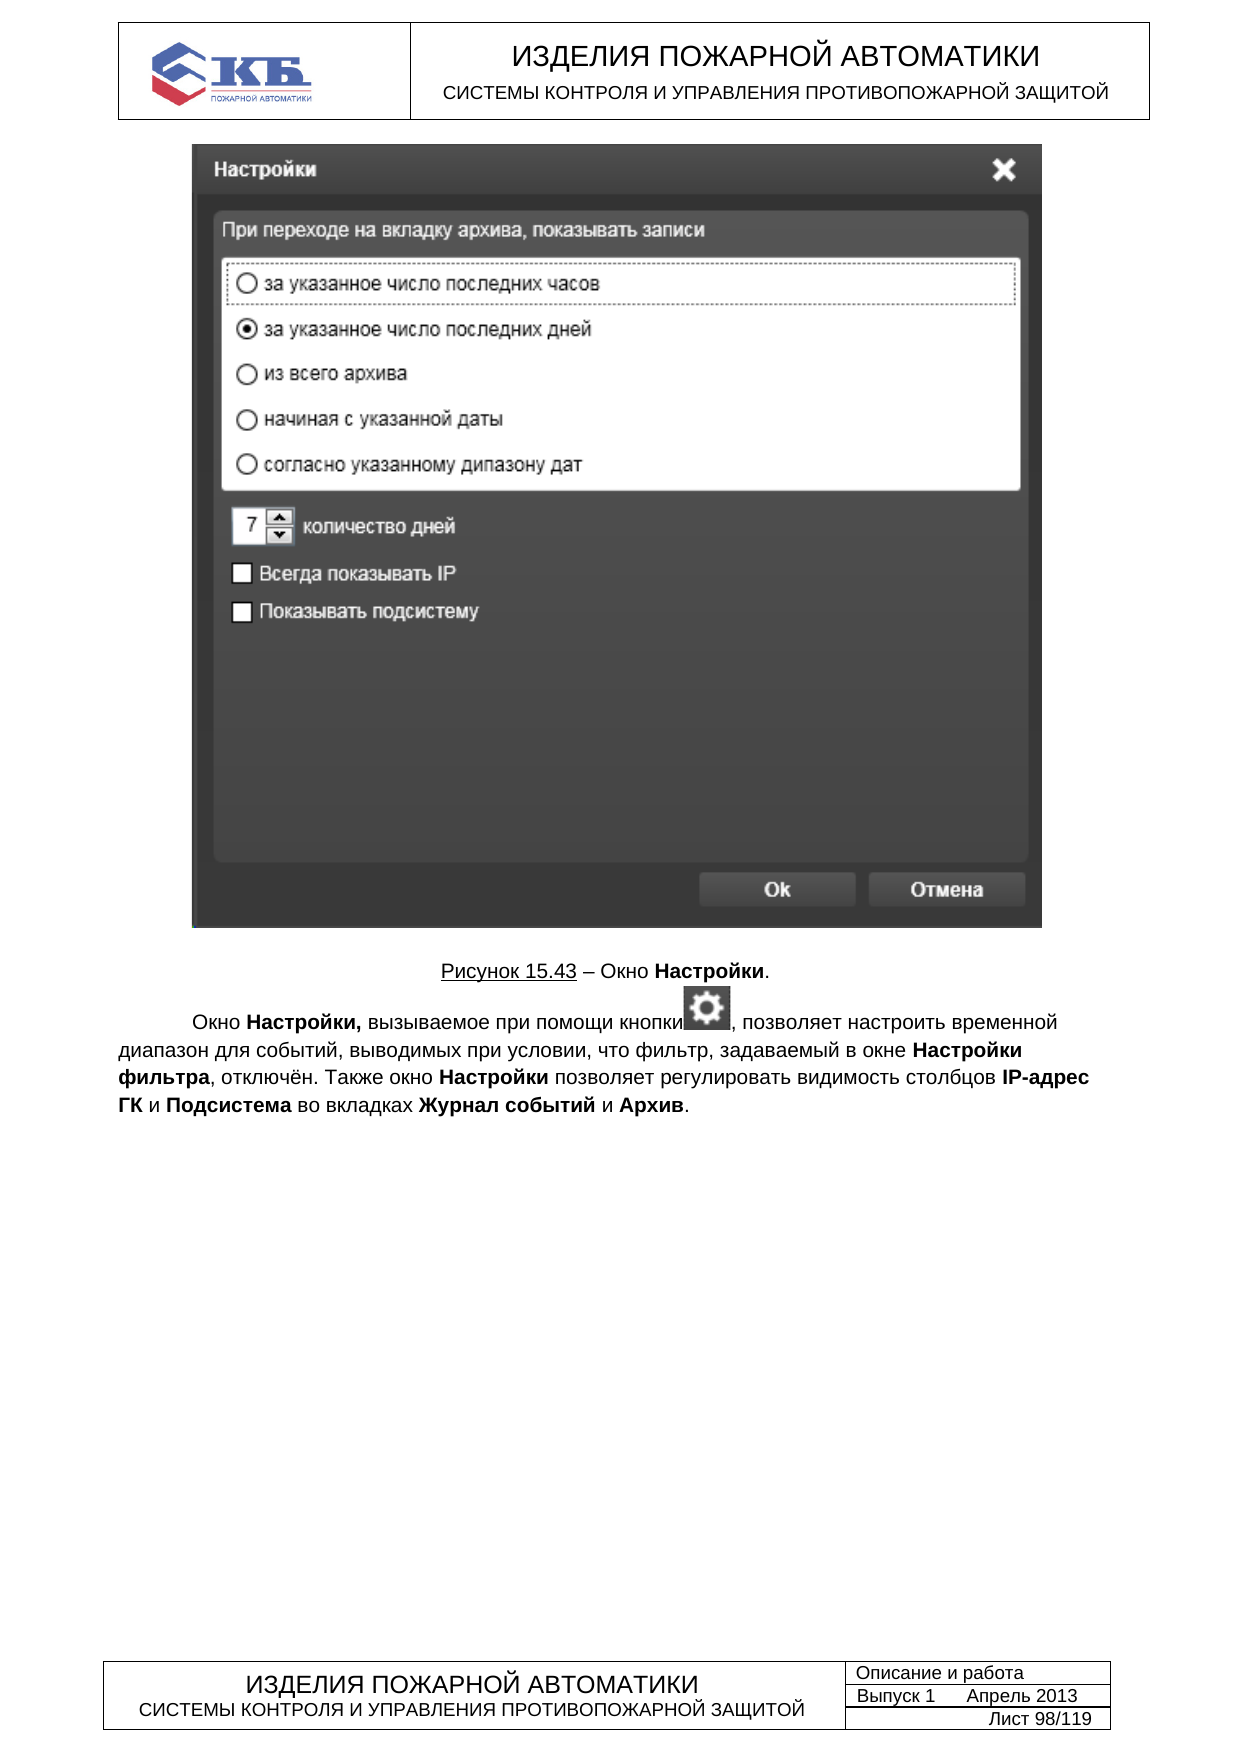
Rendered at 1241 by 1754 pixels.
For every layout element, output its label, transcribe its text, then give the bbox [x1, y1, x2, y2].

list Рисунок 15.43 – Окно Настройки. [118, 959, 1092, 983]
picture [683, 986, 731, 1030]
picture [191, 144, 1042, 928]
list Окно Настройки, вызываемое при помощи кнопки, позволяет настроить временной диапазон для событий, выводимых при условии, что фильтр, задаваемый в окне Настройки фильтра, отключён. Также окно Настройки позволяет регулировать видимость столбцов IP-адрес ГК и Подсистема во вкладках Журнал событий и Архив. [118, 987, 1092, 1117]
picture [148, 34, 325, 115]
